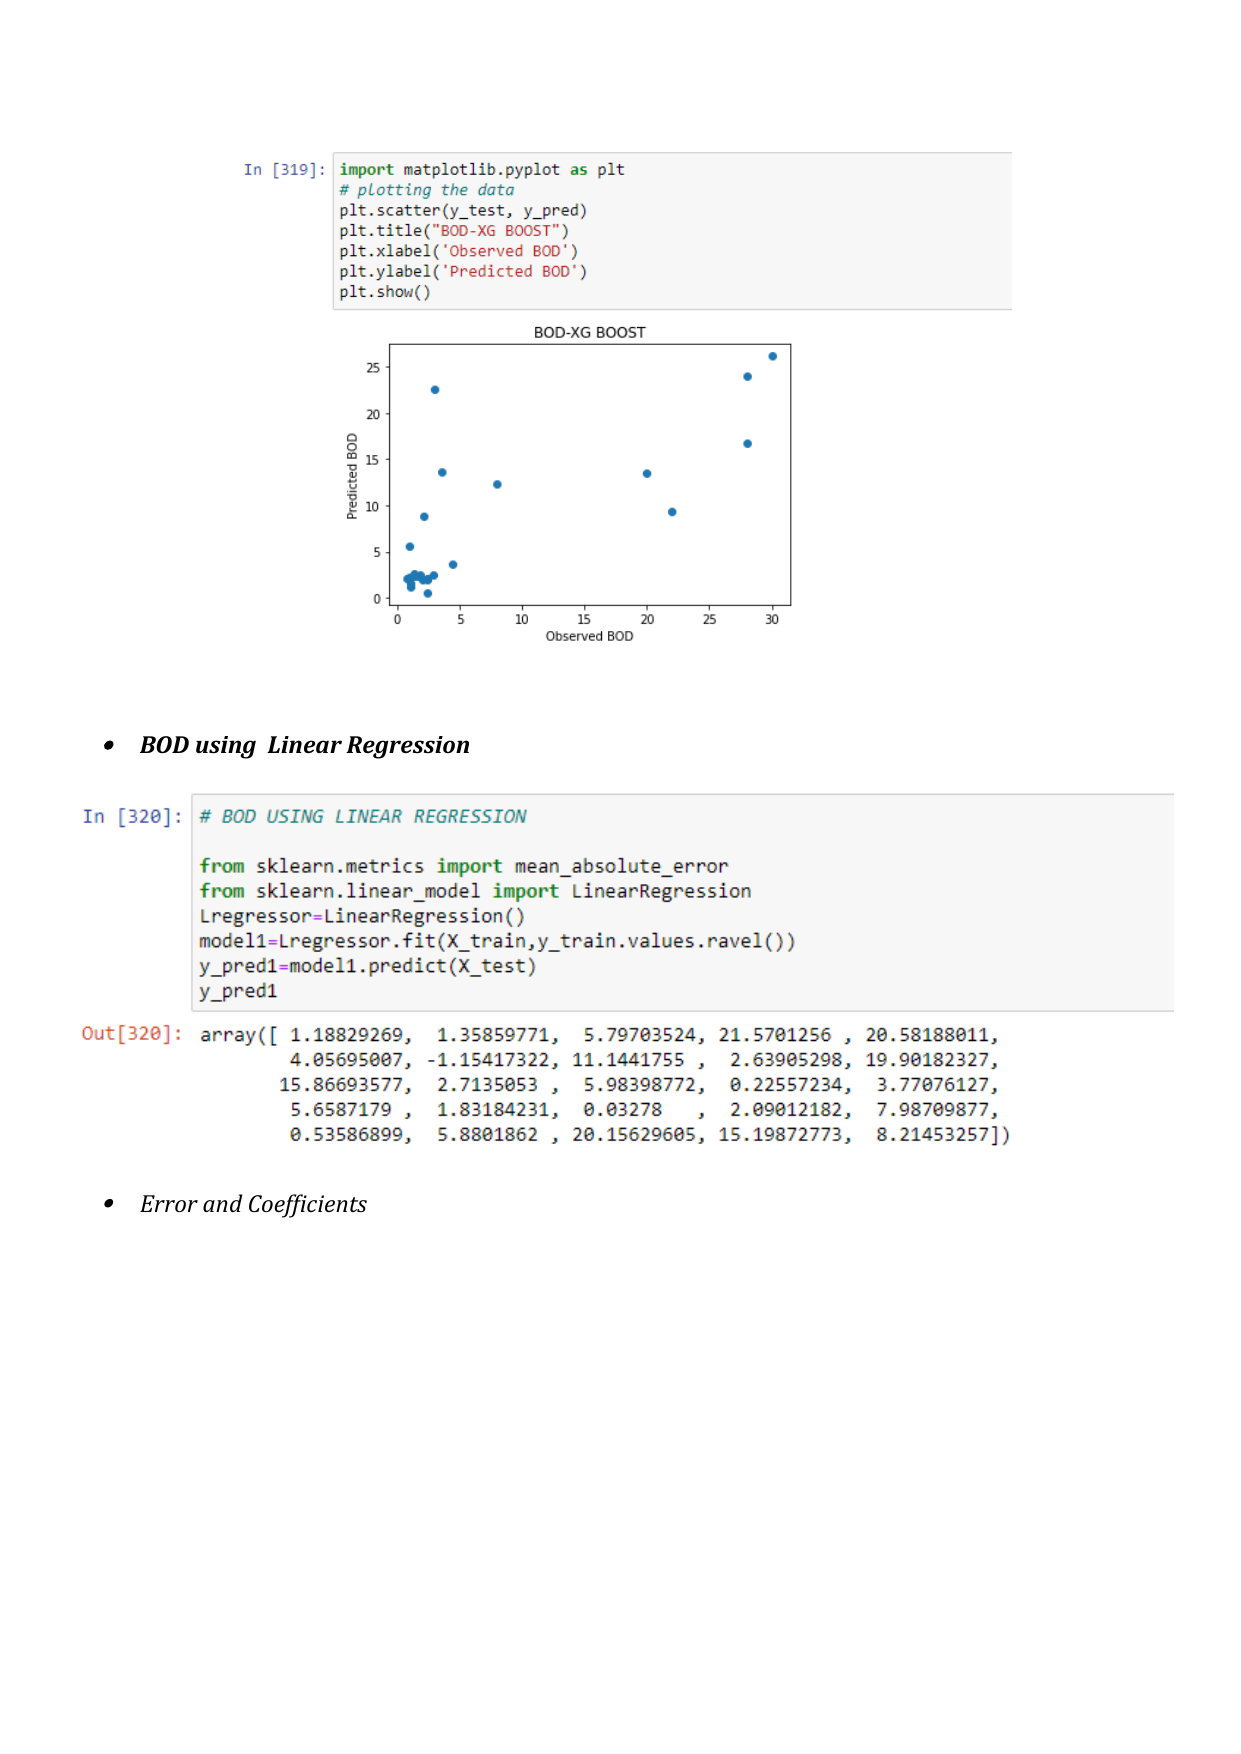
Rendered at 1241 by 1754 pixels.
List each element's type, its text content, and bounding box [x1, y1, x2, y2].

picture [226, 139, 1013, 660]
picture [64, 782, 1174, 1166]
list Error and Coefficients [102, 1189, 1173, 1218]
list BOD using Linear Regression [102, 730, 1173, 759]
